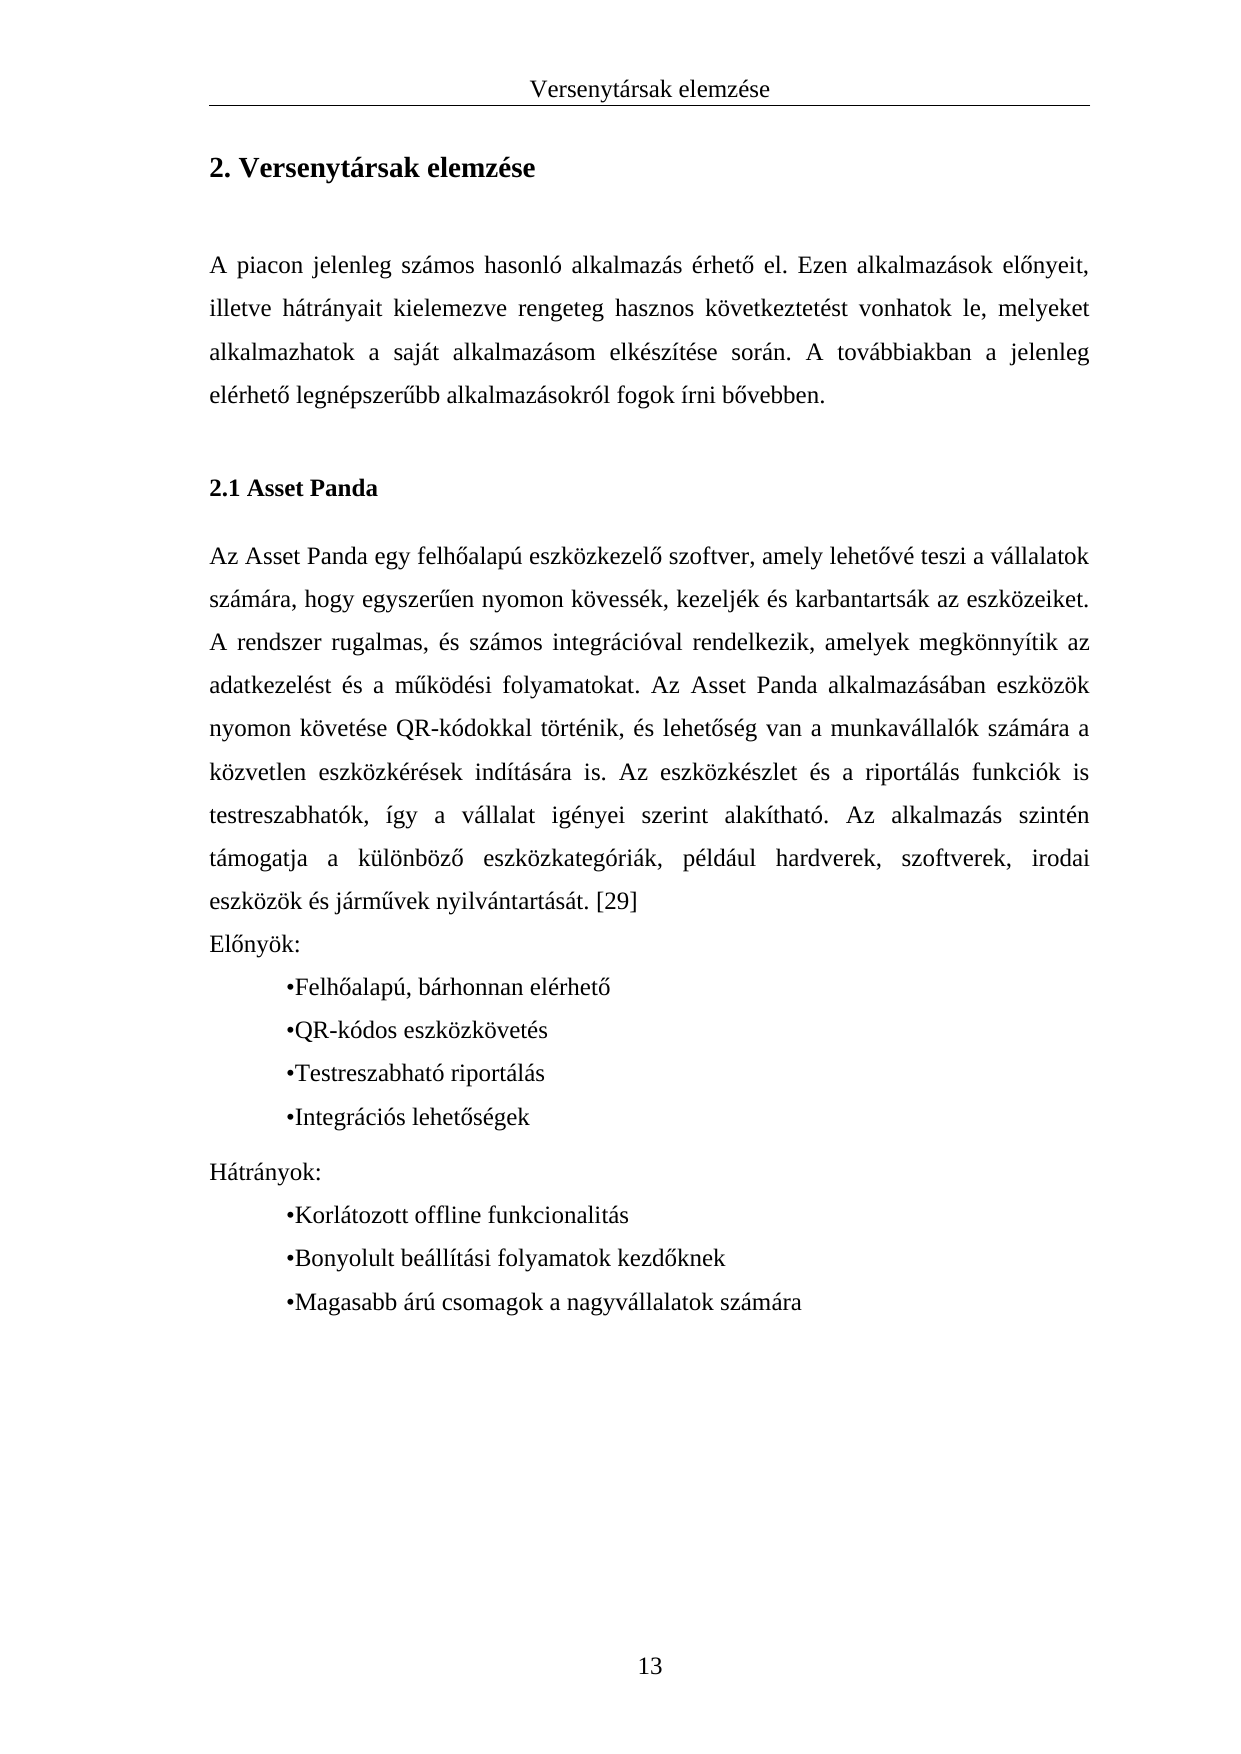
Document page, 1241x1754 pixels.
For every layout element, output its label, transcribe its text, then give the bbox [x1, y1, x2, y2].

subtitle 2.1 Asset Panda [209, 473, 1090, 502]
subtitle 2. Versenytársak elemzése [209, 150, 1090, 183]
text Előnyök: [209, 929, 1090, 958]
text •Felhőalapú, bárhonnan elérhető [209, 972, 1090, 1001]
text •QR-kódos eszközkövetés [209, 1015, 1090, 1044]
text •Magasabb árú csomagok a nagyvállalatok számára [209, 1287, 1090, 1315]
text •Testreszabható riportálás [209, 1058, 1090, 1087]
text •Bonyolult beállítási folyamatok kezdőknek [209, 1243, 1090, 1272]
text Az Asset Panda egy felhőalapú eszközkezelő szoftver, amely lehetővé teszi a vállalatok számára, hogy egyszerűen nyomon kövessék, kezeljék és karbantartsák az eszközeiket. A rendszer rugalmas, és számos integrációval rendelkezik, amelyek megkönnyítik az adatkezelést és a működési folyamatokat. Az Asset Panda alkalmazásában eszközök nyomon követése QR-kódokkal történik, és lehetőség van a munkavállalók számára a közvetlen eszközkérések indítására is. Az eszközkészlet és a riportálás funkciók is testreszabhatók, így a vállalat igényei szerint alakítható. Az alkalmazás szintén támogatja a különböző eszközkategóriák, például hardverek, szoftverek, irodai eszközök és járművek nyilvántartását. [29] [209, 541, 1090, 915]
text •Integrációs lehetőségek [209, 1102, 1090, 1130]
text A piacon jelenleg számos hasonló alkalmazás érhető el. Ezen alkalmazások előnyeit, illetve hátrányait kielemezve rengeteg hasznos következtetést vonhatok le, melyeket alkalmazhatok a saját alkalmazásom elkészítése során. A továbbiakban a jelenleg elérhető legnépszerűbb alkalmazásokról fogok írni bővebben. [209, 250, 1090, 408]
text Hátrányok: [209, 1157, 1090, 1186]
text •Korlátozott offline funkcionalitás [209, 1200, 1090, 1229]
